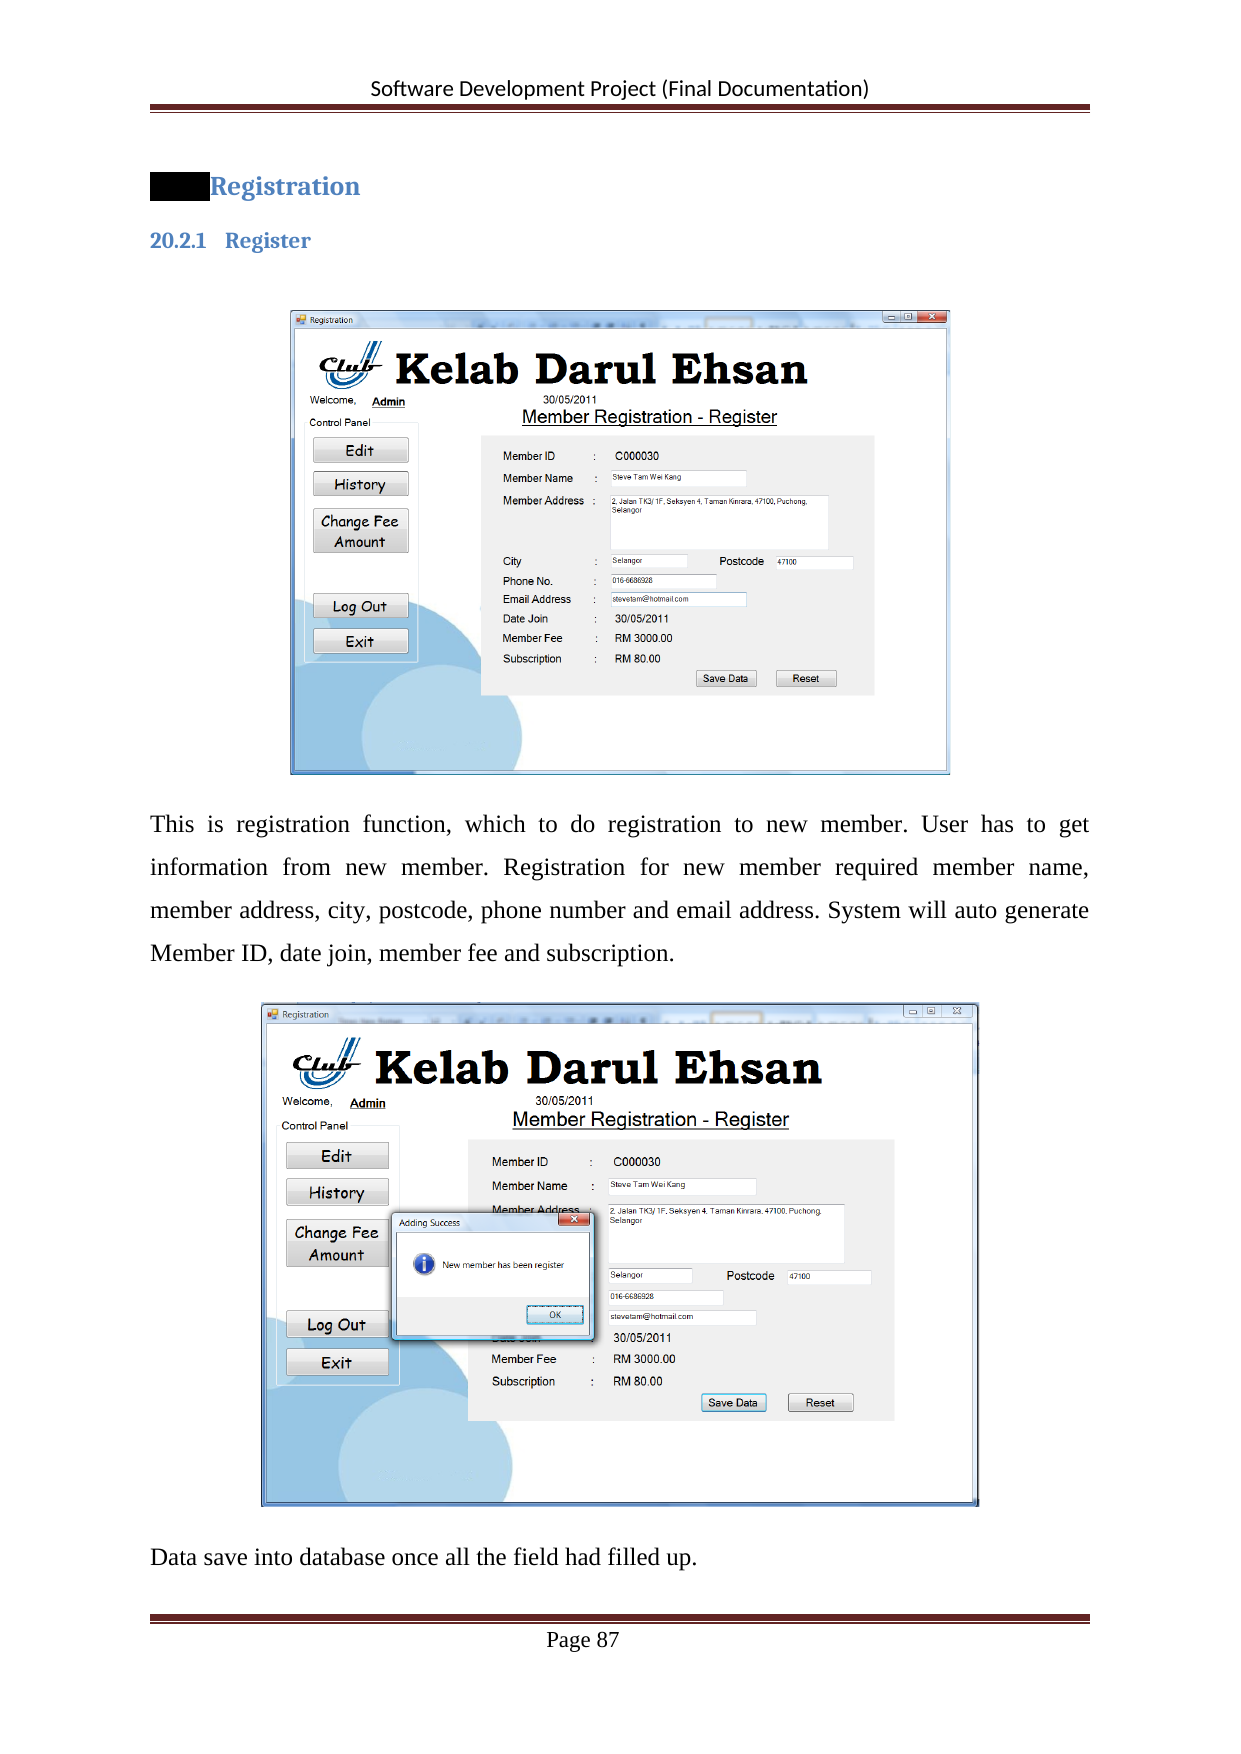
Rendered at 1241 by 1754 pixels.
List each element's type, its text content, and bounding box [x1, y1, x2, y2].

text Data save into database once all the field had filled up. [150, 1542, 1090, 1570]
subtitle Register [150, 227, 1090, 254]
picture [290, 310, 951, 775]
picture [261, 1002, 980, 1507]
text This is registration function, which to do registration to new member. User has to get information from new member. Registration for new member required member name, member address, city, postcode, phone number and email address. System will auto generate Member ID, date join, member fee and subscription. [150, 809, 1090, 967]
subtitle Registration [150, 171, 1090, 202]
